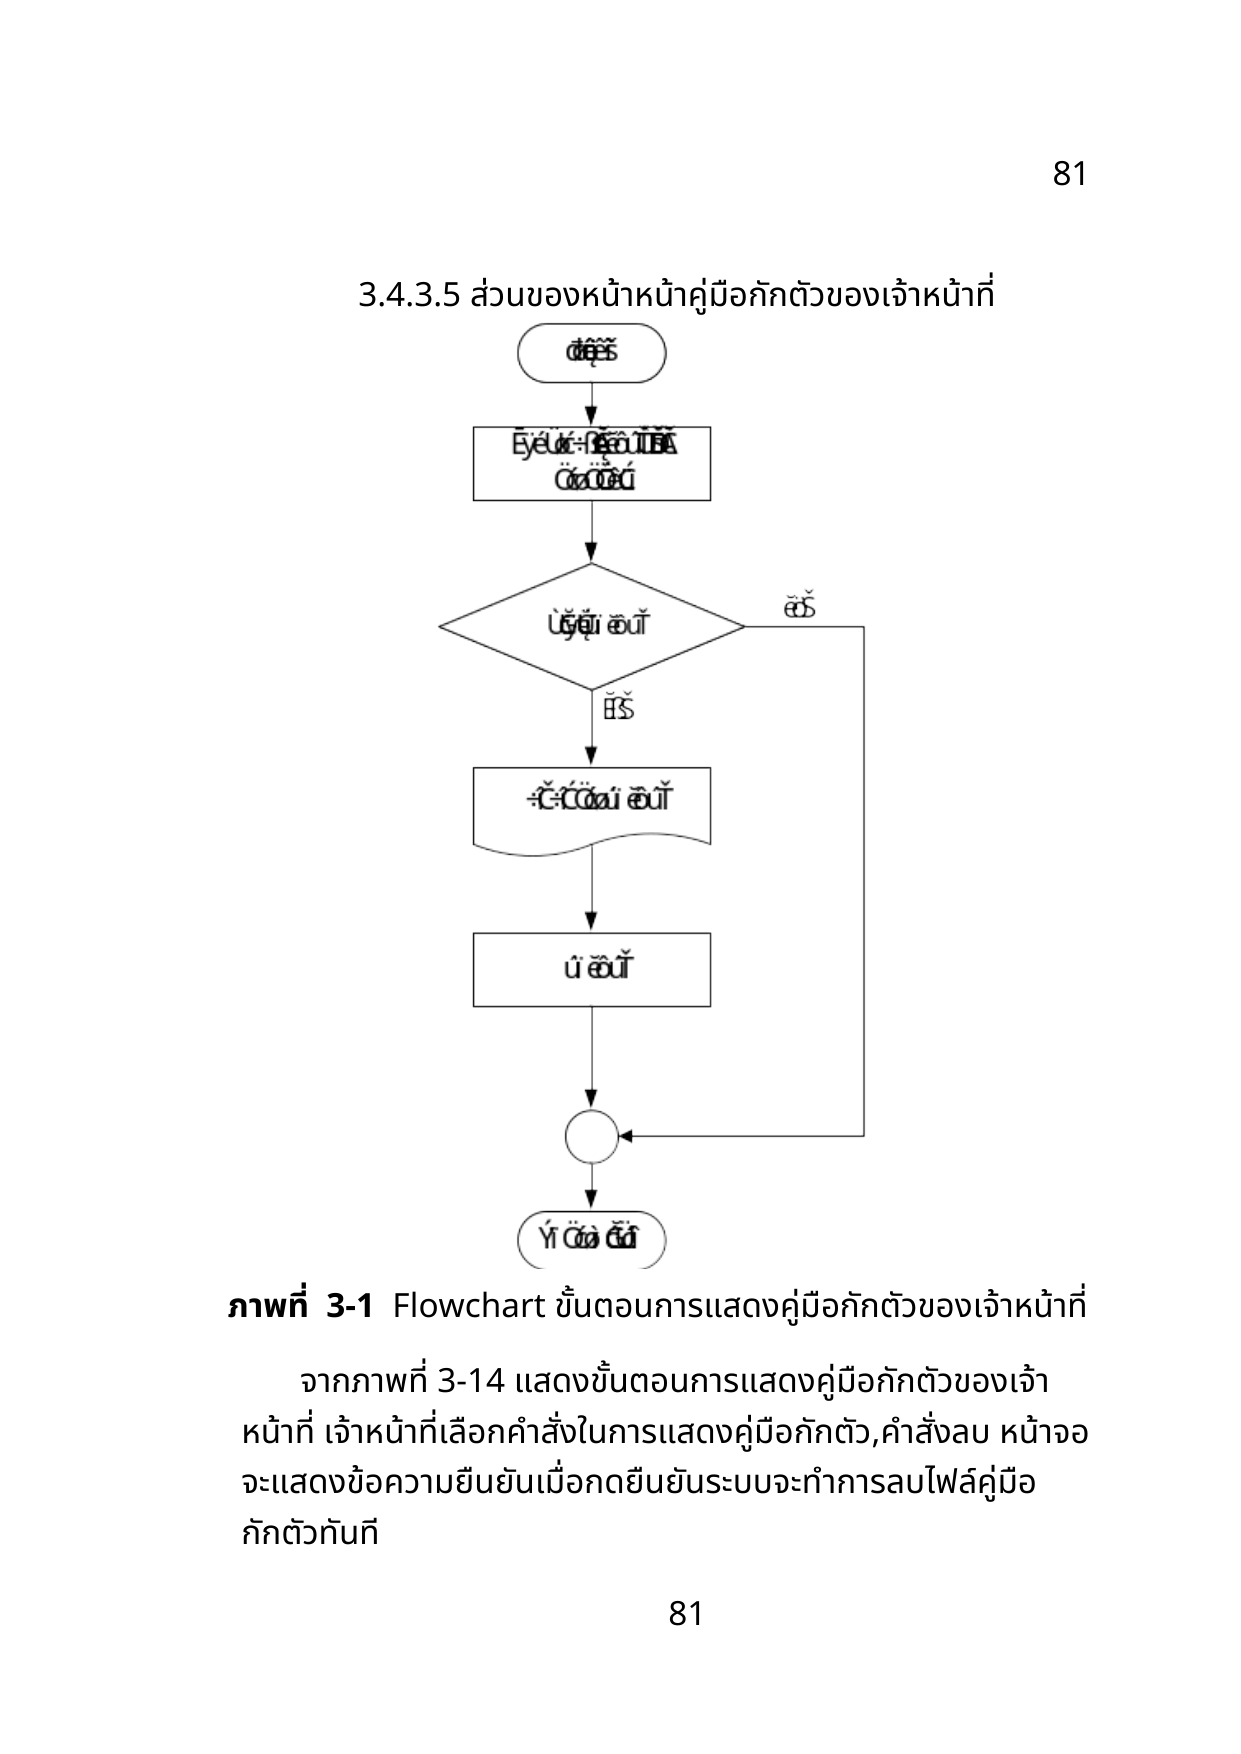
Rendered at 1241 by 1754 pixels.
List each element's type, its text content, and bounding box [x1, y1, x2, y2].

subtitle Flowchart ขั้นตอนการแสดงคู่มือกักตัวของเจ้าหน้าที่ [225, 1282, 1090, 1332]
text จากภาพที่ 3-14 แสดงขั้นตอนการแสดงคู่มือกักตัวของเจ้าหน้าที่ เจ้าหน้าที่เลือกคำสั่งในการแสดงคู่มือกักตัว,คำสั่งลบ หน้าจอจะแสดงข้อความยืนยันเมื่อกดยืนยันระบบจะทำการลบไฟล์คู่มือกักตัวทันที [241, 1357, 1090, 1559]
subtitle ส่วนของหน้าหน้าคู่มือกักตัวของเจ้าหน้าที่ [261, 270, 1090, 321]
